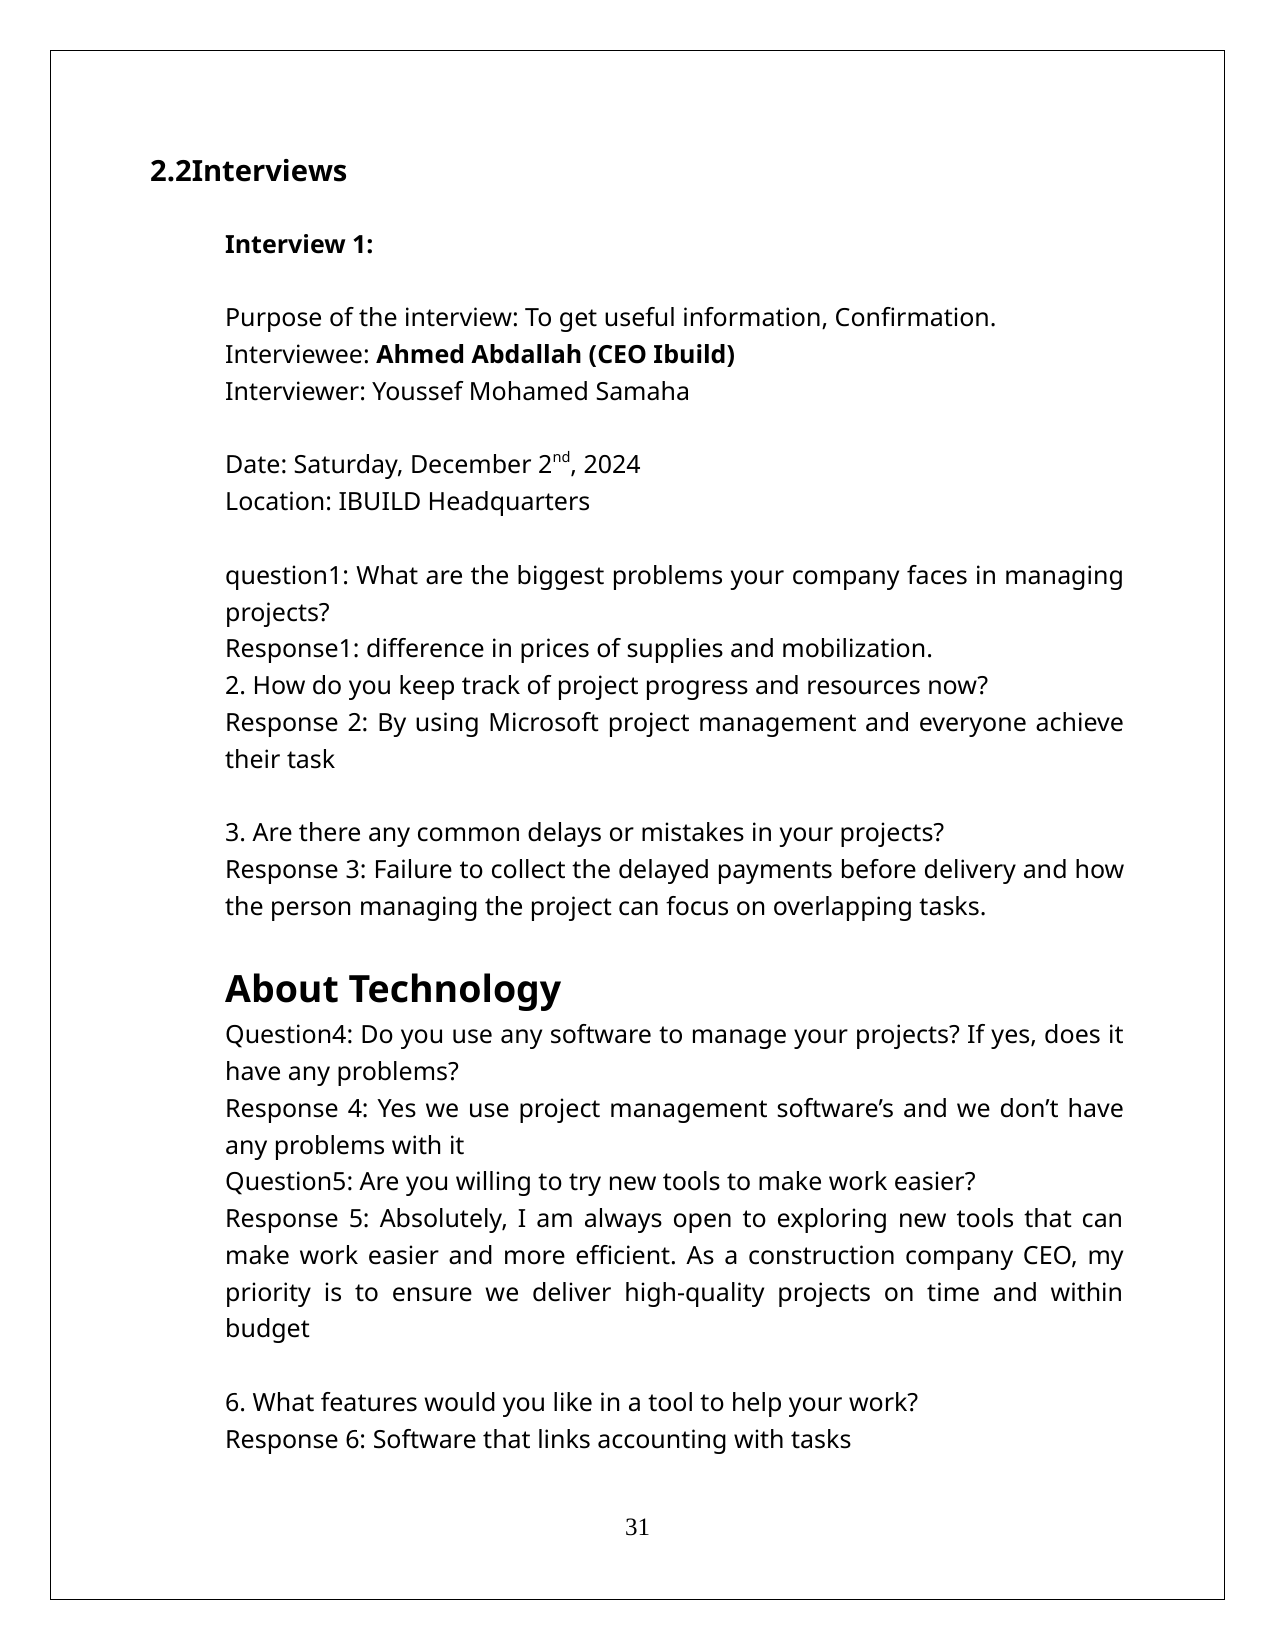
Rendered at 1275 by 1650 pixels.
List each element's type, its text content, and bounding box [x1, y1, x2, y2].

list Response 5: Absolutely, I am always open to exploring new tools that can make work easier and more efficient. As a construction company CEO, my priority is to ensure we deliver high-quality projects on time and within budget [225, 1201, 1125, 1345]
list Response 6: Software that links accounting with tasks [225, 1421, 1125, 1456]
list Purpose of the interview: To get useful information, Confirmation. [225, 300, 1125, 334]
list Question5: Are you willing to try new tools to make work easier? [225, 1164, 1125, 1198]
list question1: What are the biggest problems your company faces in managing projects? [225, 557, 1125, 628]
list Response 4: Yes we use project management software’s and we don’t have any problems with it [225, 1091, 1125, 1161]
list Response1: difference in prices of supplies and mobilization. [225, 631, 1125, 665]
list 2. How do you keep track of project progress and resources now? [225, 668, 1125, 702]
list Interviewee: Ahmed Abdallah (CEO Ibuild) [225, 337, 1125, 371]
list 6. What features would you like in a tool to help your work? [225, 1385, 1125, 1419]
list Interviewer: Youssef Mohamed Samaha [225, 373, 1125, 408]
text 2.2Interviews [150, 150, 1125, 190]
list Location: IBUILD Headquarters [225, 484, 1125, 518]
list Response 3: Failure to collect the delayed payments before delivery and how the person managing the project can focus on overlapping tasks. [225, 852, 1125, 922]
list Date: Saturday, December 2nd, 2024 [225, 447, 1125, 481]
list About Technology [225, 962, 1125, 1013]
list 3. Are there any common delays or mistakes in your projects? [225, 815, 1125, 849]
list Response 2: By using Microsoft project management and everyone achieve their task [225, 704, 1125, 775]
list Interview 1: [225, 226, 1125, 261]
list Question4: Do you use any software to manage your projects? If yes, does it have any problems? [225, 1017, 1125, 1088]
